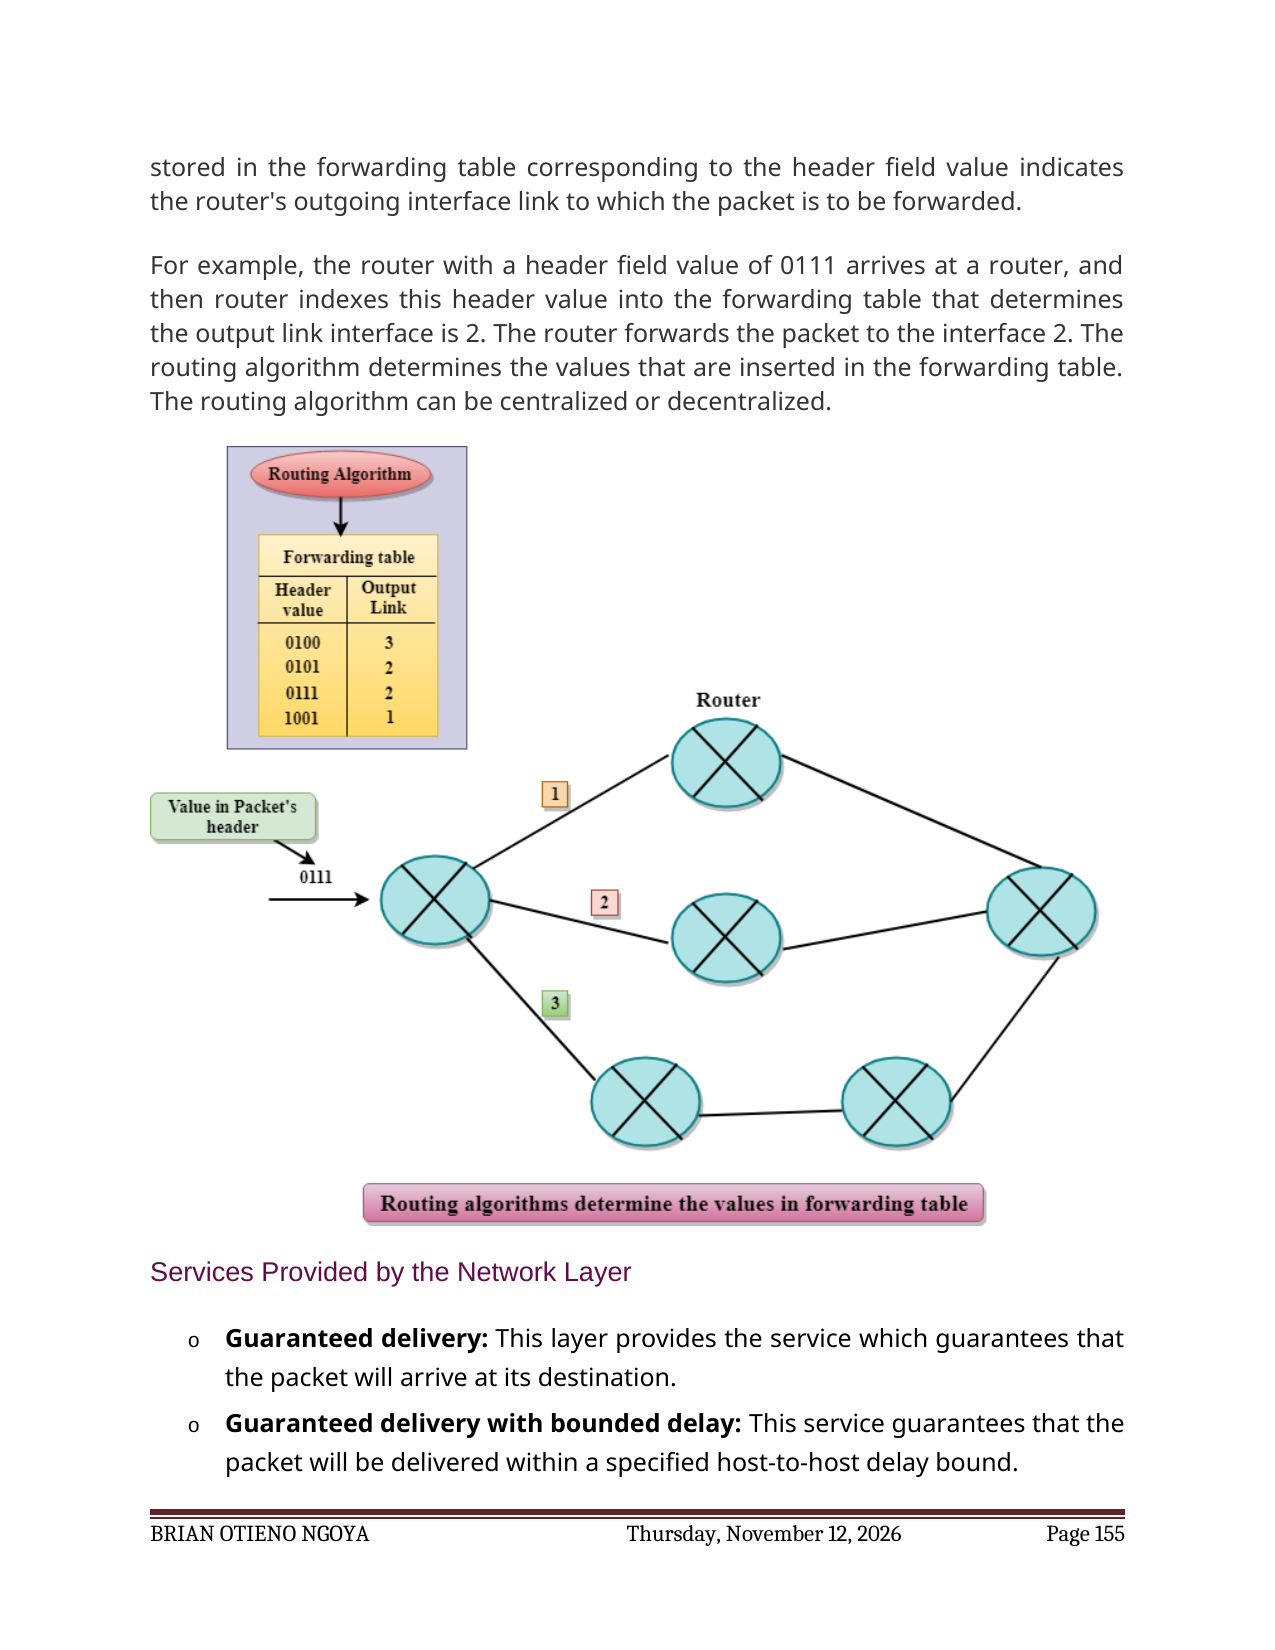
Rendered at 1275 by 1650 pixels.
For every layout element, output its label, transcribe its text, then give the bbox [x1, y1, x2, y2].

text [150, 150, 1125, 218]
text For example, the router with a header field value of 0111 arrives at a router, and then router indexes this header value into the forwarding table that determines the output link interface is 2. The router forwards the packet to the interface 2. The routing algorithm determines the values that are inserted in the forwarding table. The routing algorithm can be centralized or decentralized. [150, 247, 1125, 418]
picture [150, 446, 1099, 1226]
text Services Provided by the Network Layer [150, 1254, 1125, 1287]
list Guaranteed delivery with bounded delay: This service guarantees that the packet will be delivered within a specified host-to-host delay bound. [187, 1400, 1125, 1478]
list Guaranteed delivery: This layer provides the service which guarantees that the packet will arrive at its destination. [187, 1316, 1125, 1394]
